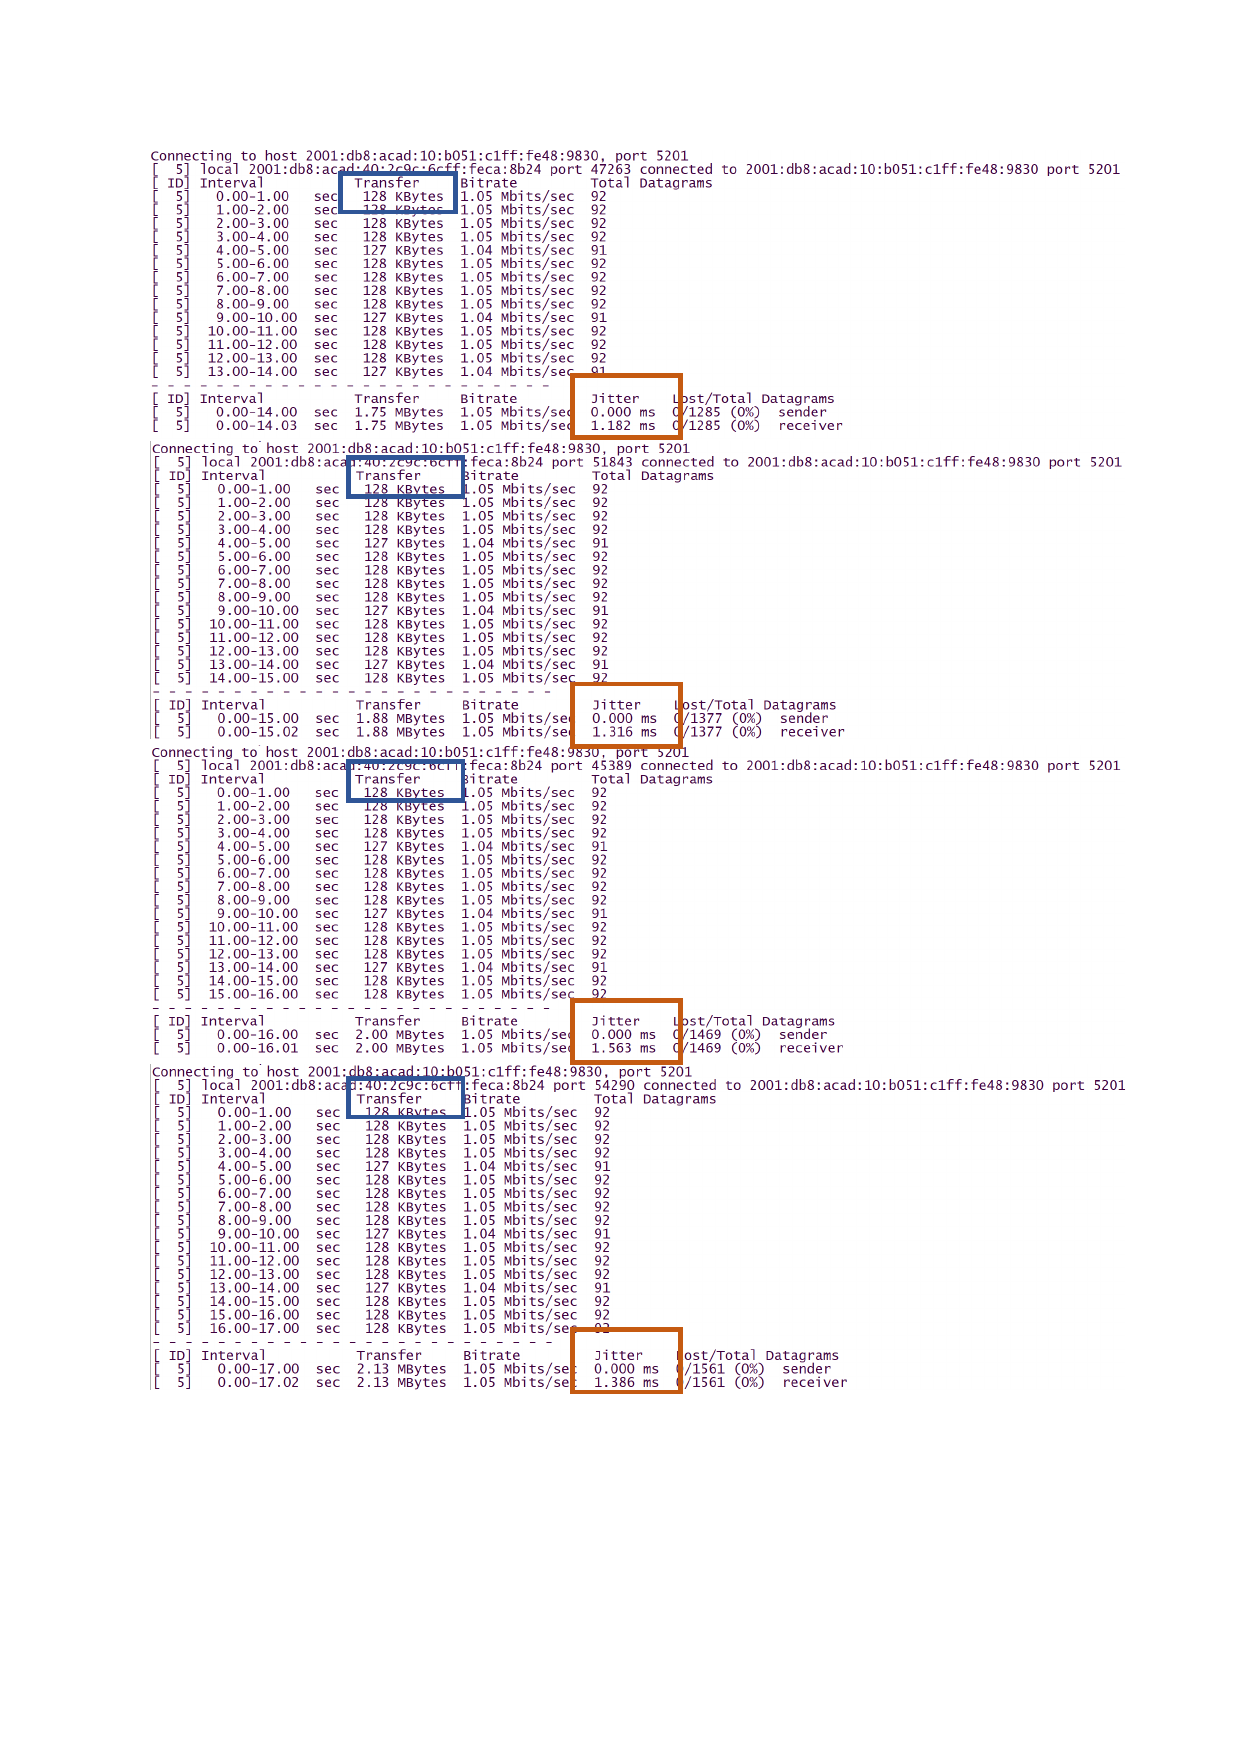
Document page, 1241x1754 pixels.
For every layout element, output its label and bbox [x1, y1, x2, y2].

picture [575, 1332, 678, 1390]
picture [150, 745, 1125, 1058]
picture [150, 1064, 1125, 1390]
picture [575, 1003, 678, 1058]
picture [150, 441, 1125, 739]
picture [575, 686, 678, 739]
picture [575, 378, 678, 435]
picture [150, 150, 1125, 439]
